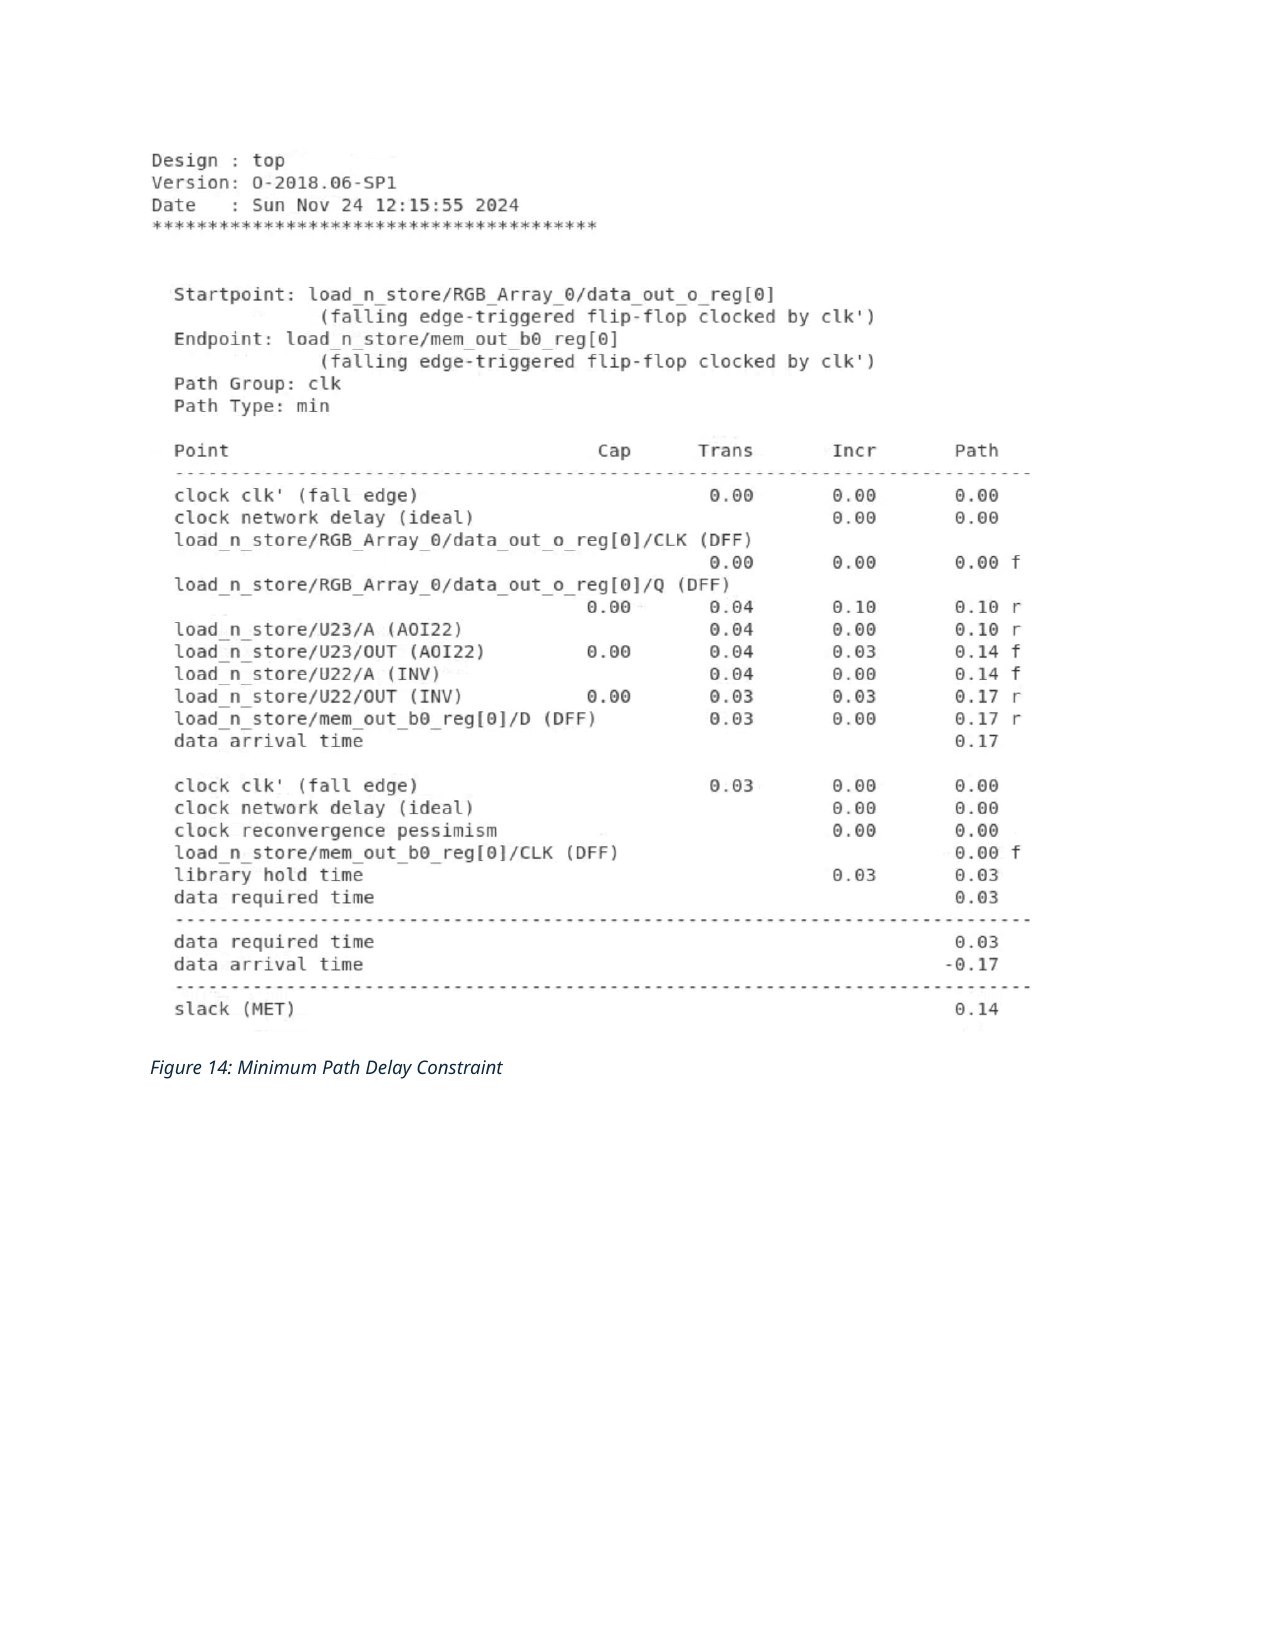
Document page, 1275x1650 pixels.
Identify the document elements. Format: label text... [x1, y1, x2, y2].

text Figure 14: Minimum Path Delay Constraint [150, 1054, 1125, 1080]
picture [150, 150, 1091, 1033]
